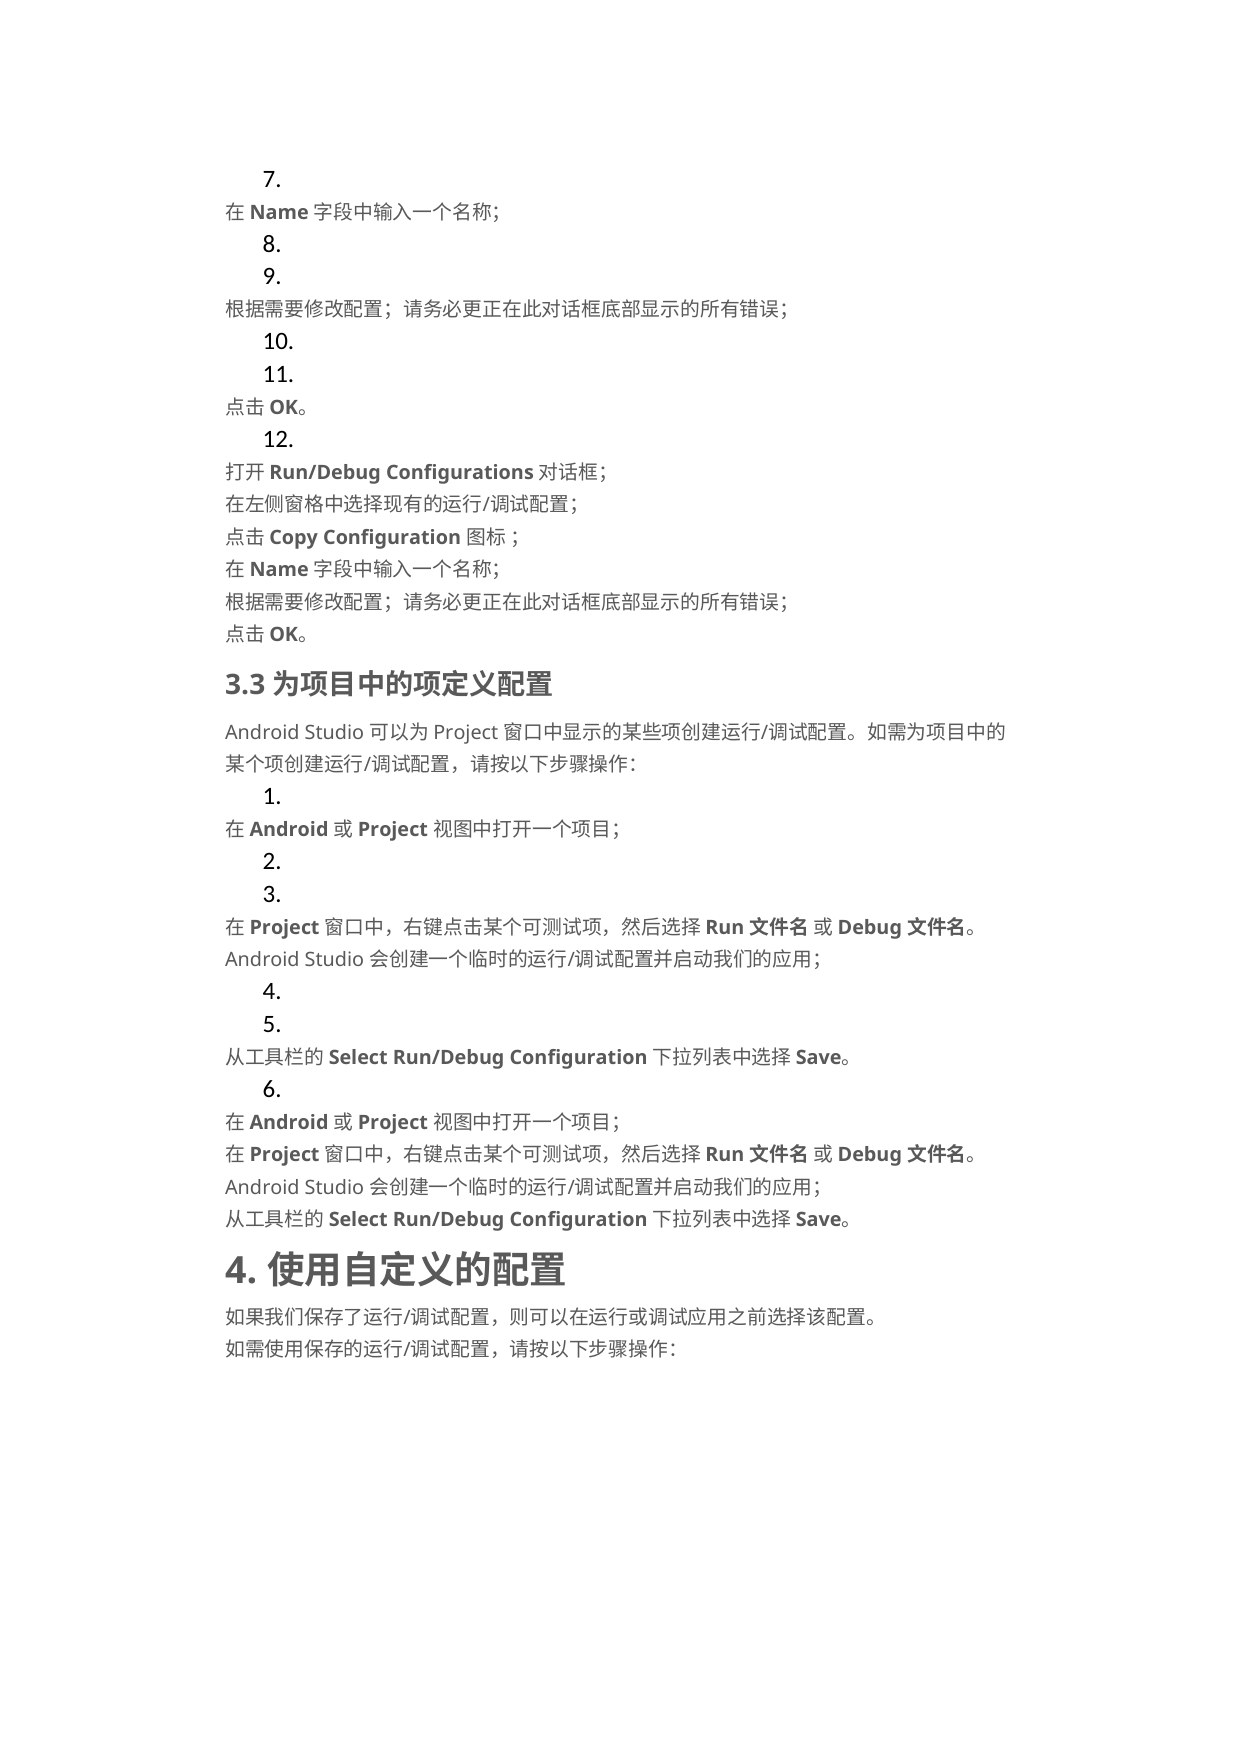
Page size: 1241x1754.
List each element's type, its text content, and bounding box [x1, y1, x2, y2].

text 如果我们保存了运行/调试配置，则可以在运行或调试应用之前选择该配置。 [225, 1299, 1015, 1332]
text 根据需要修改配置；请务必更正在此对话框底部显示的所有错误； [225, 292, 1015, 324]
text 从工具栏的 Select Run/Debug Configuration 下拉列表中选择 Save。 [225, 1039, 1015, 1072]
text Android Studio 可以为 Project 窗口中显示的某些项创建运行/调试配置。如需为项目中的某个项创建运行/调试配置，请按以下步骤操作： [225, 714, 1015, 779]
subtitle 3.3 为项目中的项定义配置 [225, 649, 1015, 714]
text 点击 OK。 [225, 389, 1015, 422]
text 点击 OK。 [225, 617, 1015, 649]
text 在 Name 字段中输入一个名称； [225, 552, 1015, 584]
text 在 Project 窗口中，右键点击某个可测试项，然后选择 Run 文件名 或 Debug 文件名。Android Studio 会创建一个临时的运行/调试配置并启动我们的应用； [225, 1137, 1015, 1202]
text 在 Name 字段中输入一个名称； [225, 194, 1015, 227]
text 在 Project 窗口中，右键点击某个可测试项，然后选择 Run 文件名 或 Debug 文件名。Android Studio 会创建一个临时的运行/调试配置并启动我们的应用； [225, 909, 1015, 974]
text 在 Android 或 Project 视图中打开一个项目； [225, 812, 1015, 844]
subtitle 4. 使用自定义的配置 [225, 1234, 1015, 1299]
text 在 Android 或 Project 视图中打开一个项目； [225, 1104, 1015, 1137]
text 打开 Run/Debug Configurations 对话框； [225, 454, 1015, 487]
text 在左侧窗格中选择现有的运行/调试配置； [225, 487, 1015, 519]
text 从工具栏的 Select Run/Debug Configuration 下拉列表中选择 Save。 [225, 1202, 1015, 1234]
text 点击 Copy Configuration 图标 ； [225, 519, 1015, 552]
text 根据需要修改配置；请务必更正在此对话框底部显示的所有错误； [225, 584, 1015, 617]
text 如需使用保存的运行/调试配置，请按以下步骤操作： [225, 1332, 1015, 1364]
